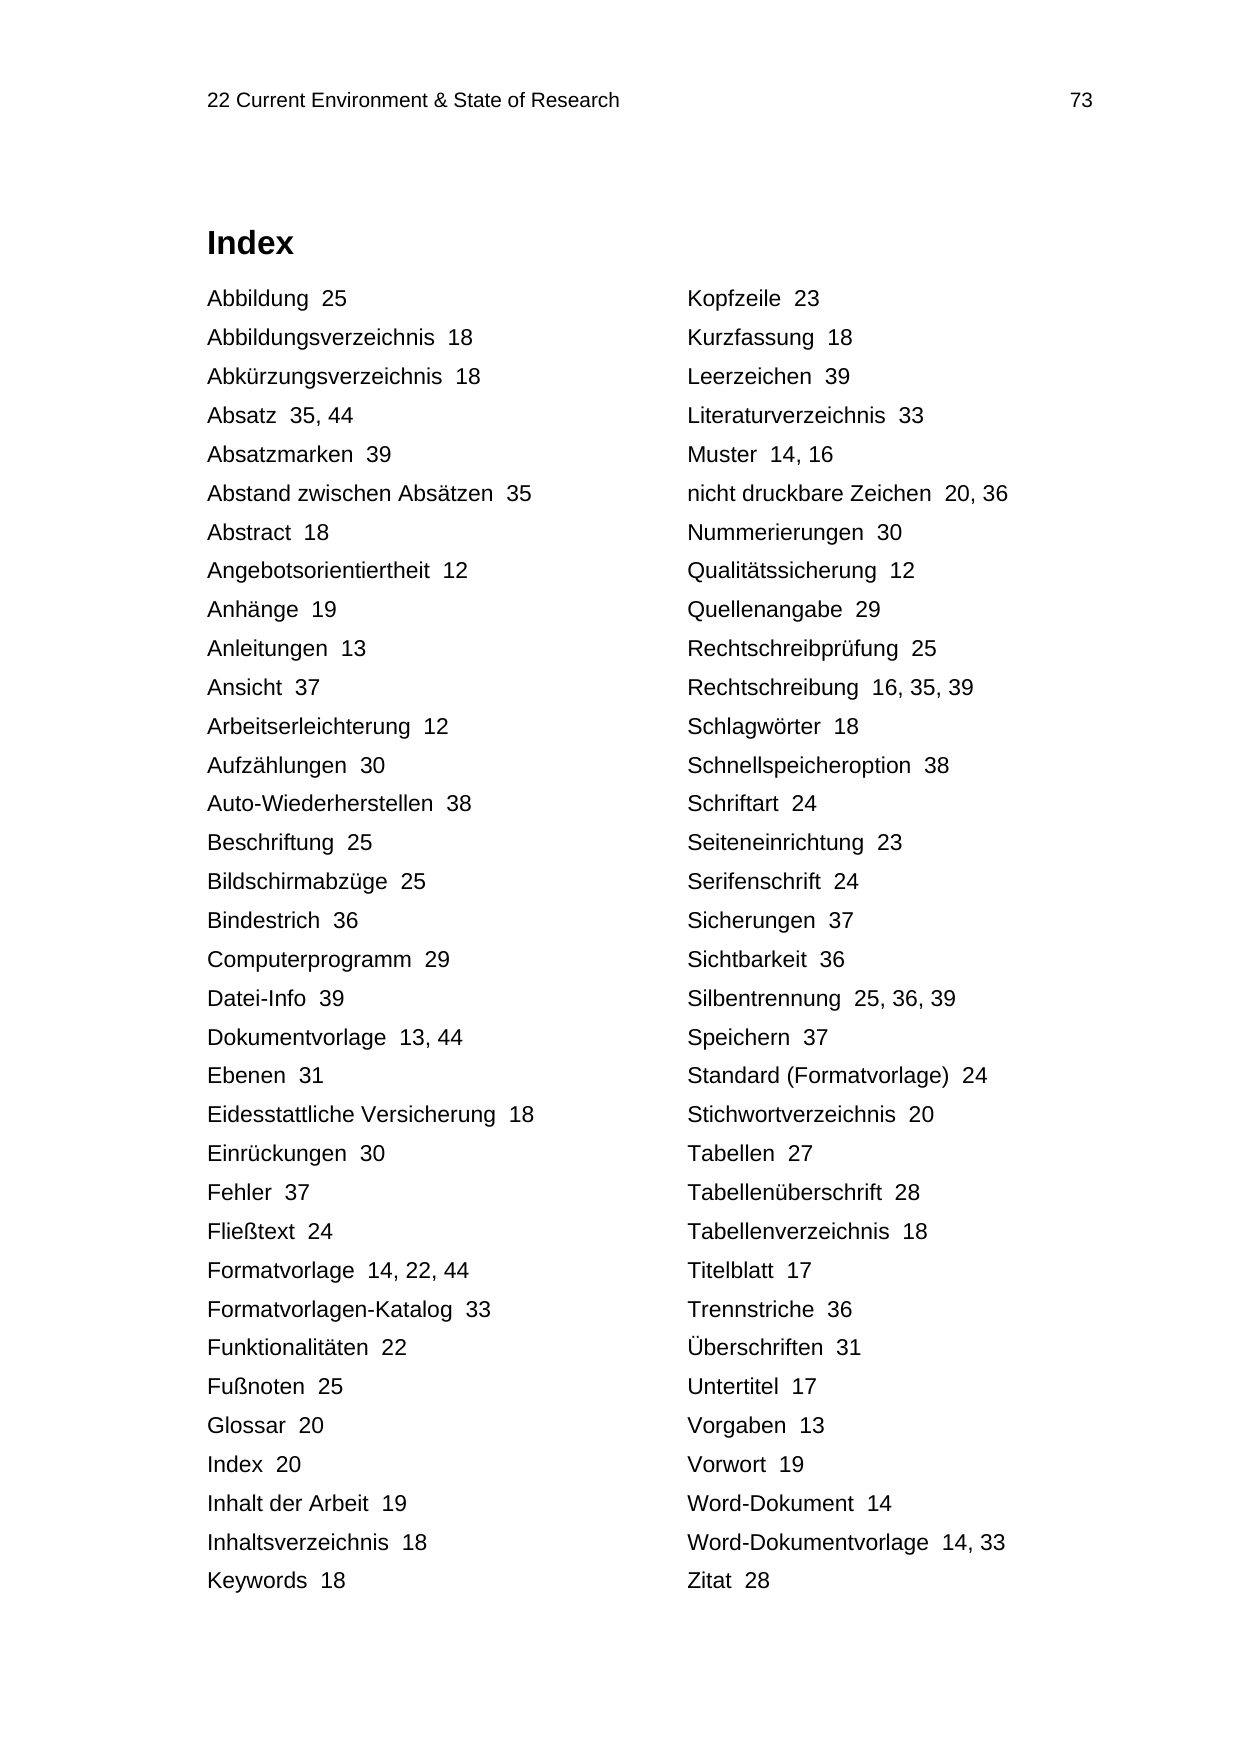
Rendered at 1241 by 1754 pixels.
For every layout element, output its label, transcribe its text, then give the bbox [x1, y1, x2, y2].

text Inhalt der Arbeit 19 [207, 1490, 612, 1516]
text Index 20 [207, 1451, 612, 1477]
text Auto-Wiederherstellen 38 [207, 790, 612, 817]
text Untertitel 17 [687, 1373, 1092, 1399]
text Schlagwörter 18 [687, 713, 1092, 739]
text Muster 14, 16 [687, 441, 1092, 467]
text Fließtext 24 [207, 1218, 612, 1244]
text Kurzfassung 18 [687, 324, 1092, 351]
text Seiteneinrichtung 23 [687, 829, 1092, 856]
text Literaturverzeichnis 33 [687, 402, 1092, 428]
text Einrückungen 30 [207, 1140, 612, 1166]
text Sichtbarkeit 36 [687, 946, 1092, 972]
text Leerzeichen 39 [687, 363, 1092, 389]
text Schnellspeicheroption 38 [687, 752, 1092, 778]
text Sicherungen 37 [687, 907, 1092, 933]
text Computerprogramm 29 [207, 946, 612, 972]
text Word-Dokument 14 [687, 1490, 1092, 1516]
text Absatz 35, 44 [207, 402, 612, 428]
text Bindestrich 36 [207, 907, 612, 933]
text Ebenen 31 [207, 1062, 612, 1089]
text Silbentrennung 25, 36, 39 [687, 985, 1092, 1011]
text Aufzählungen 30 [207, 752, 612, 778]
text Tabellenverzeichnis 18 [687, 1218, 1092, 1244]
text Standard (Formatvorlage) 24 [687, 1062, 1092, 1089]
text Qualitätssicherung 12 [687, 557, 1092, 584]
text Formatvorlagen-Katalog 33 [207, 1296, 612, 1322]
text Beschriftung 25 [207, 829, 612, 856]
text Rechtschreibung 16, 35, 39 [687, 674, 1092, 700]
text Abkürzungsverzeichnis 18 [207, 363, 612, 389]
text Arbeitserleichterung 12 [207, 713, 612, 739]
text Kopfzeile 23 [687, 285, 1092, 312]
text Vorgaben 13 [687, 1412, 1092, 1438]
text Schriftart 24 [687, 790, 1092, 817]
text Serifenschrift 24 [687, 868, 1092, 894]
text Eidesstattliche Versicherung 18 [207, 1101, 612, 1128]
text Speichern 37 [687, 1023, 1092, 1050]
text Überschriften 31 [687, 1334, 1092, 1361]
text Word-Dokumentvorlage 14, 33 [687, 1529, 1092, 1555]
text Keywords 18 [207, 1567, 612, 1594]
text Quellenangabe 29 [687, 596, 1092, 622]
text Angebotsorientiertheit 12 [207, 557, 612, 584]
text Ansicht 37 [207, 674, 612, 700]
text Dokumentvorlage 13, 44 [207, 1023, 612, 1050]
text Anhänge 19 [207, 596, 612, 622]
text Tabellenüberschrift 28 [687, 1179, 1092, 1205]
text Trennstriche 36 [687, 1296, 1092, 1322]
text Vorwort 19 [687, 1451, 1092, 1477]
text Stichwortverzeichnis 20 [687, 1101, 1092, 1128]
text Glossar 20 [207, 1412, 612, 1438]
text Titelblatt 17 [687, 1257, 1092, 1283]
text Fußnoten 25 [207, 1373, 612, 1399]
subtitle Index [207, 223, 1092, 261]
text Funktionalitäten 22 [207, 1334, 612, 1361]
text Datei-Info 39 [207, 985, 612, 1011]
text Absatzmarken 39 [207, 441, 612, 467]
text Anleitungen 13 [207, 635, 612, 661]
text Fehler 37 [207, 1179, 612, 1205]
text Zitat 28 [687, 1567, 1092, 1594]
text Abbildungsverzeichnis 18 [207, 324, 612, 351]
text Bildschirmabzüge 25 [207, 868, 612, 894]
text nicht druckbare Zeichen 20, 36 [687, 479, 1092, 506]
text Rechtschreibprüfung 25 [687, 635, 1092, 661]
text Inhaltsverzeichnis 18 [207, 1529, 612, 1555]
text Tabellen 27 [687, 1140, 1092, 1166]
text Formatvorlage 14, 22, 44 [207, 1257, 612, 1283]
text Abstract 18 [207, 518, 612, 545]
text Nummerierungen 30 [687, 518, 1092, 545]
text Abbildung 25 [207, 285, 612, 312]
text Abstand zwischen Absätzen 35 [207, 479, 612, 506]
